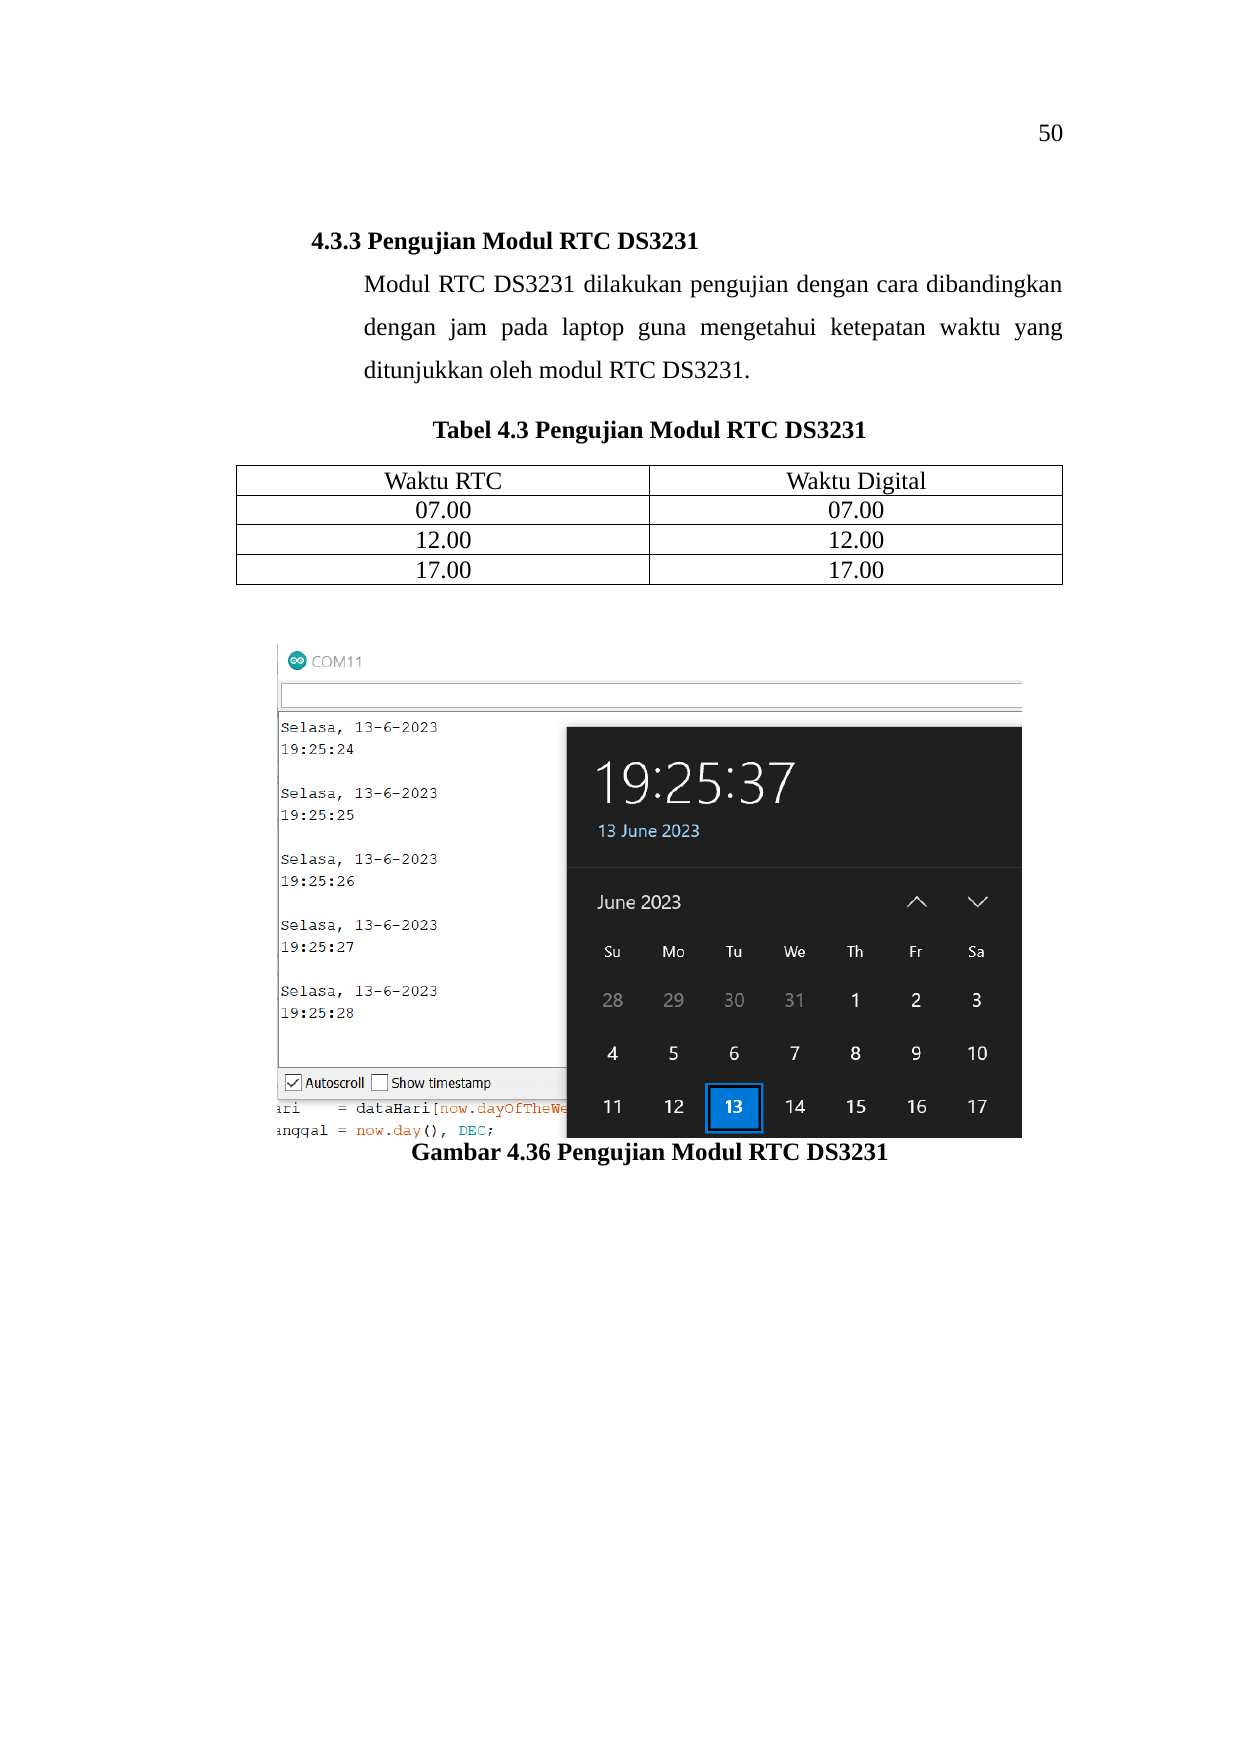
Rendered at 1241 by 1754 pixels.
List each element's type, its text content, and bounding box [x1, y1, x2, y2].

table_cell 12.00 [237, 525, 649, 554]
table_header Waktu RTC [237, 466, 649, 494]
table_cell 07.00 [237, 496, 649, 524]
table_cell 07.00 [650, 496, 1062, 524]
text Modul RTC DS3231 dilakukan pengujian dengan cara dibandingkan dengan jam pada laptop guna mengetahui ketepatan waktu yang ditunjukkan oleh modul RTC DS3231. [364, 269, 1063, 384]
text Tabel 4.3 Pengujian Modul RTC DS3231 [236, 415, 1063, 444]
picture [277, 644, 1022, 1138]
table_cell 17.00 [237, 555, 649, 584]
subtitle Pengujian Modul RTC DS3231 [311, 226, 1063, 255]
table_cell 12.00 [650, 525, 1062, 554]
table_header Waktu Digital [650, 466, 1062, 494]
table_cell 17.00 [650, 555, 1062, 584]
